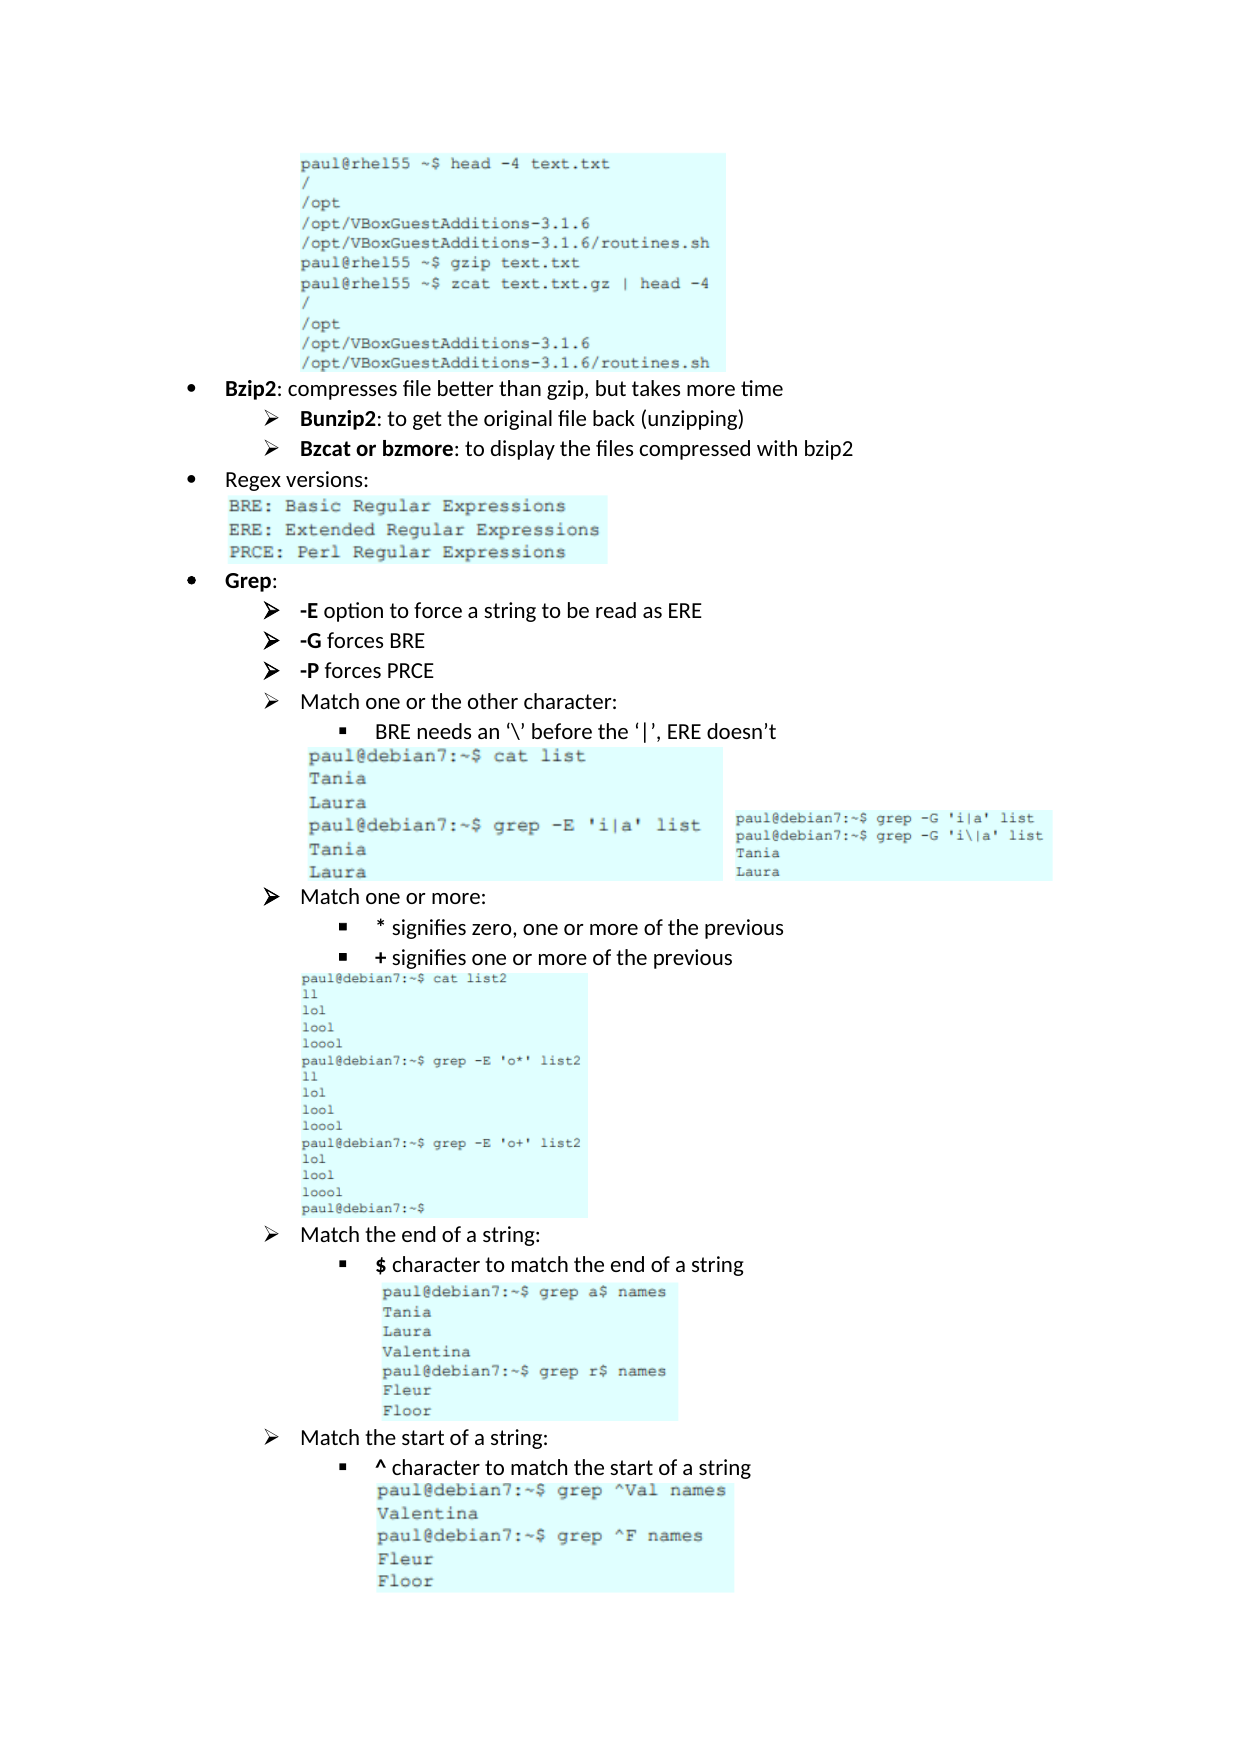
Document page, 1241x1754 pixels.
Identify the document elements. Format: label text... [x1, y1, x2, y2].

list Bzcat or bzmore: to display the files compressed with bzip2 [262, 434, 1090, 463]
list -G forces BRE [262, 626, 1090, 654]
picture [225, 495, 608, 564]
list Bzip2: compresses file better than gzip, but takes more time [187, 374, 1090, 402]
list Match the start of a string: [262, 1423, 1090, 1451]
list Match one or the other character: [262, 687, 1090, 715]
list Match the end of a string: [262, 1220, 1090, 1248]
list -E option to force a string to be read as ERE [262, 596, 1090, 624]
list Regex versions: [187, 465, 1090, 493]
picture [300, 973, 588, 1218]
list + signifies one or more of the previous [337, 943, 1090, 971]
picture [300, 150, 726, 372]
list Grep: [187, 566, 1090, 594]
list Bunzip2: to get the original file back (unzipping) [262, 404, 1090, 432]
list BRE needs an ‘\’ before the ‘|’, ERE doesn’t [337, 717, 1090, 745]
list $ character to match the end of a string [337, 1250, 1090, 1278]
list Match one or more: [262, 882, 1090, 910]
picture [300, 747, 1053, 881]
picture [375, 1280, 679, 1421]
picture [375, 1483, 735, 1596]
list -P forces PRCE [262, 657, 1090, 684]
list ^ character to match the start of a string [337, 1453, 1090, 1481]
list * signifies zero, one or more of the previous [337, 913, 1090, 941]
